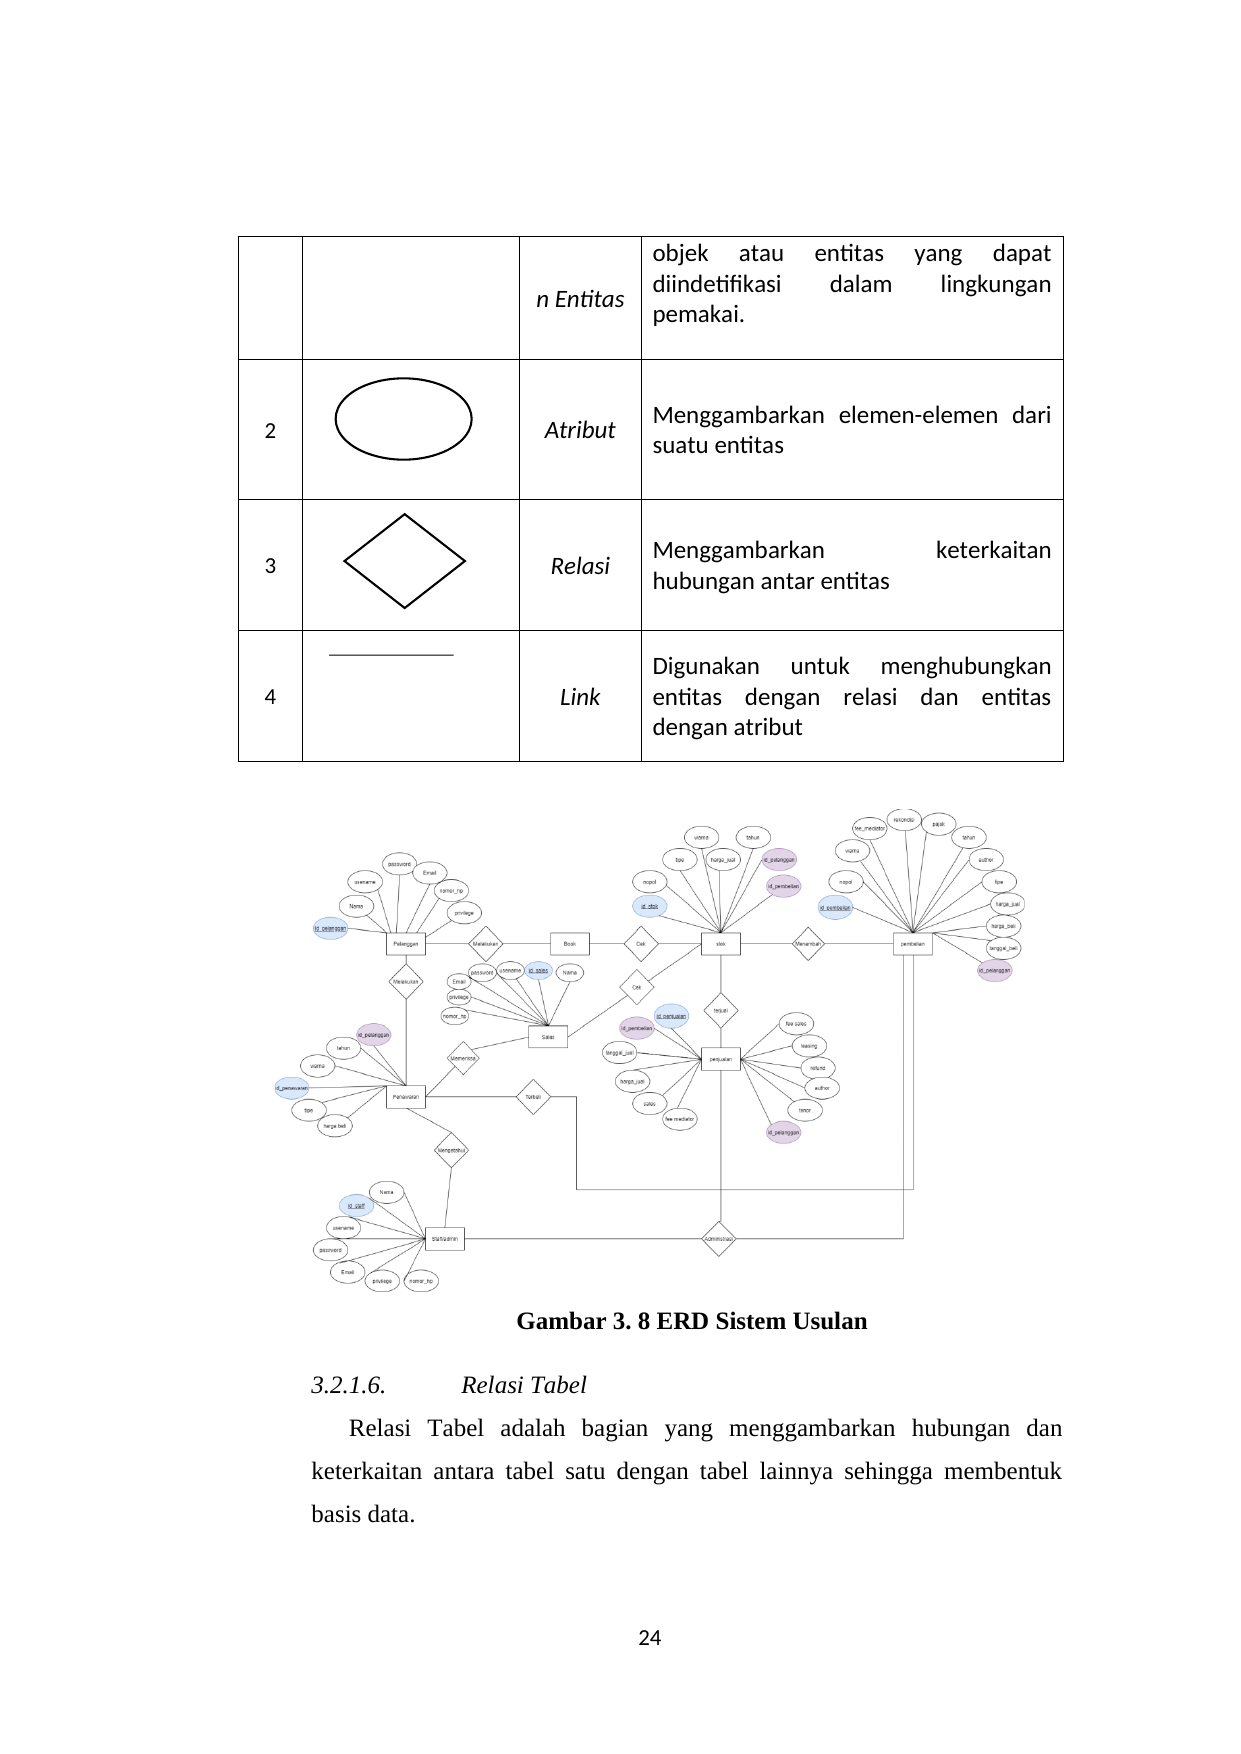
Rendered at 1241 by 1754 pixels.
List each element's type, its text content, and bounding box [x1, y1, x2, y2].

table_cell 1 [239, 237, 302, 359]
table_cell 4 [239, 631, 302, 761]
table_cell [303, 631, 519, 761]
table_cell Menggambarkan keterkaitan hubungan antar entitas [642, 500, 1063, 630]
table_cell [303, 237, 519, 359]
picture [274, 809, 1025, 1292]
table_cell 2 [239, 360, 302, 499]
table_cell Himpunan Entitas [520, 237, 641, 359]
table_cell Relasi [520, 500, 641, 630]
table_cell Atribut [520, 360, 641, 499]
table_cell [642, 237, 1063, 359]
subtitle Relasi Tabel [311, 1370, 1063, 1398]
table_cell [303, 500, 519, 630]
table_cell Link [520, 631, 641, 761]
table_cell Digunakan untuk menghubungkan entitas dengan relasi dan entitas dengan atribut [642, 631, 1063, 761]
table_cell 3 [239, 500, 302, 630]
text Gambar 3. 8 ERD Sistem Usulan [321, 1306, 1063, 1334]
text Relasi Tabel adalah bagian yang menggambarkan hubungan dan keterkaitan antara tabel satu dengan tabel lainnya sehingga membentuk basis data. [311, 1413, 1063, 1528]
table_cell Menggambarkan elemen-elemen dari suatu entitas [642, 360, 1063, 499]
table_cell [303, 360, 519, 499]
